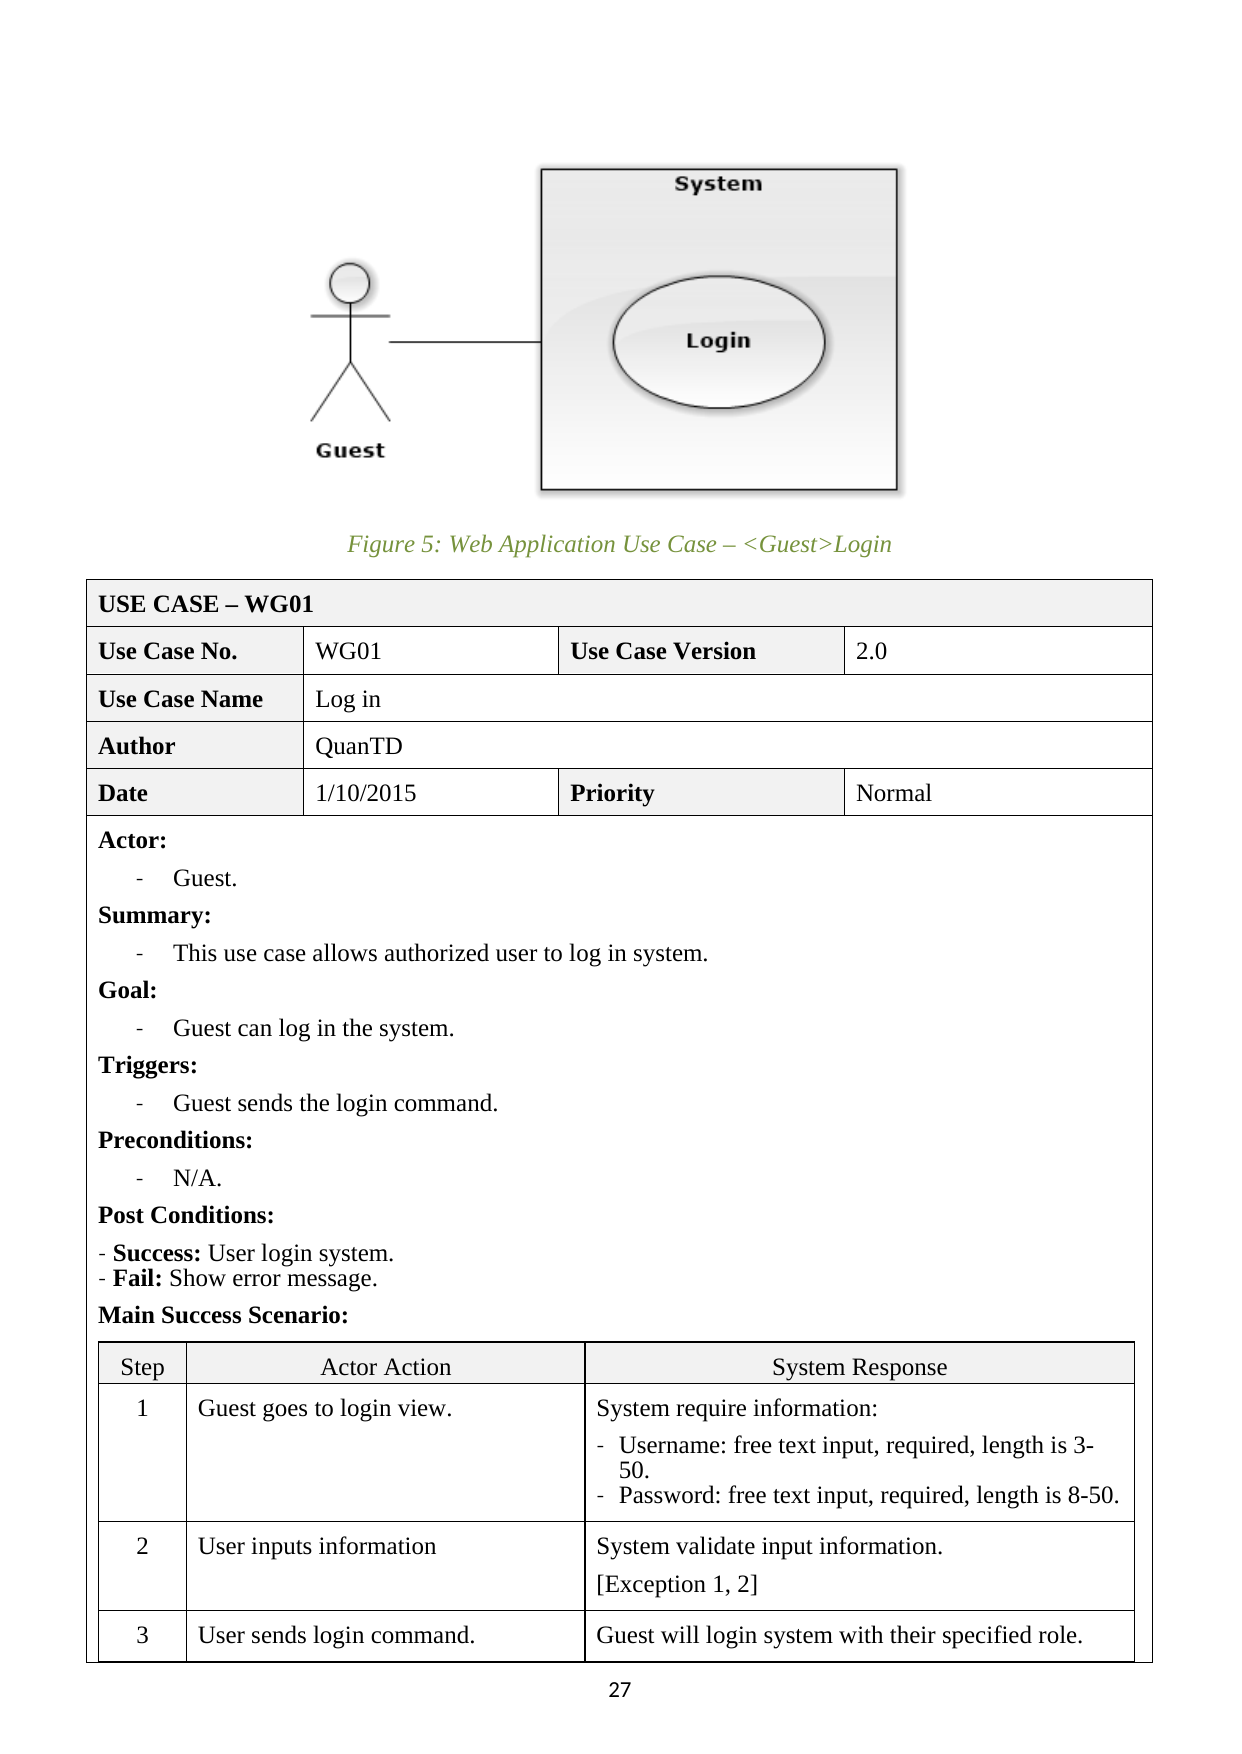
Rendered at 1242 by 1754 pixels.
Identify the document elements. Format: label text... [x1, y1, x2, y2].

table_cell Date [87, 769, 303, 815]
picture [303, 162, 937, 530]
table_cell 1/10/2015 [304, 769, 558, 815]
table_cell WG01 [304, 627, 558, 673]
table_cell Log in [304, 675, 1152, 721]
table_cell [87, 816, 1152, 1662]
table_header USE CASE – WG01 [87, 580, 1152, 626]
table_cell Priority [559, 769, 844, 815]
table_cell Use Case No. [87, 627, 303, 673]
table_cell 2.0 [845, 627, 1152, 673]
table_cell Normal [845, 769, 1152, 815]
table_cell Author [87, 722, 303, 768]
table_cell QuanTD [304, 722, 1152, 768]
text Figure 5: Web Application Use Case – <Guest>Login [94, 529, 1146, 558]
table_cell Use Case Version [559, 627, 844, 673]
table_cell Use Case Name [87, 675, 303, 721]
